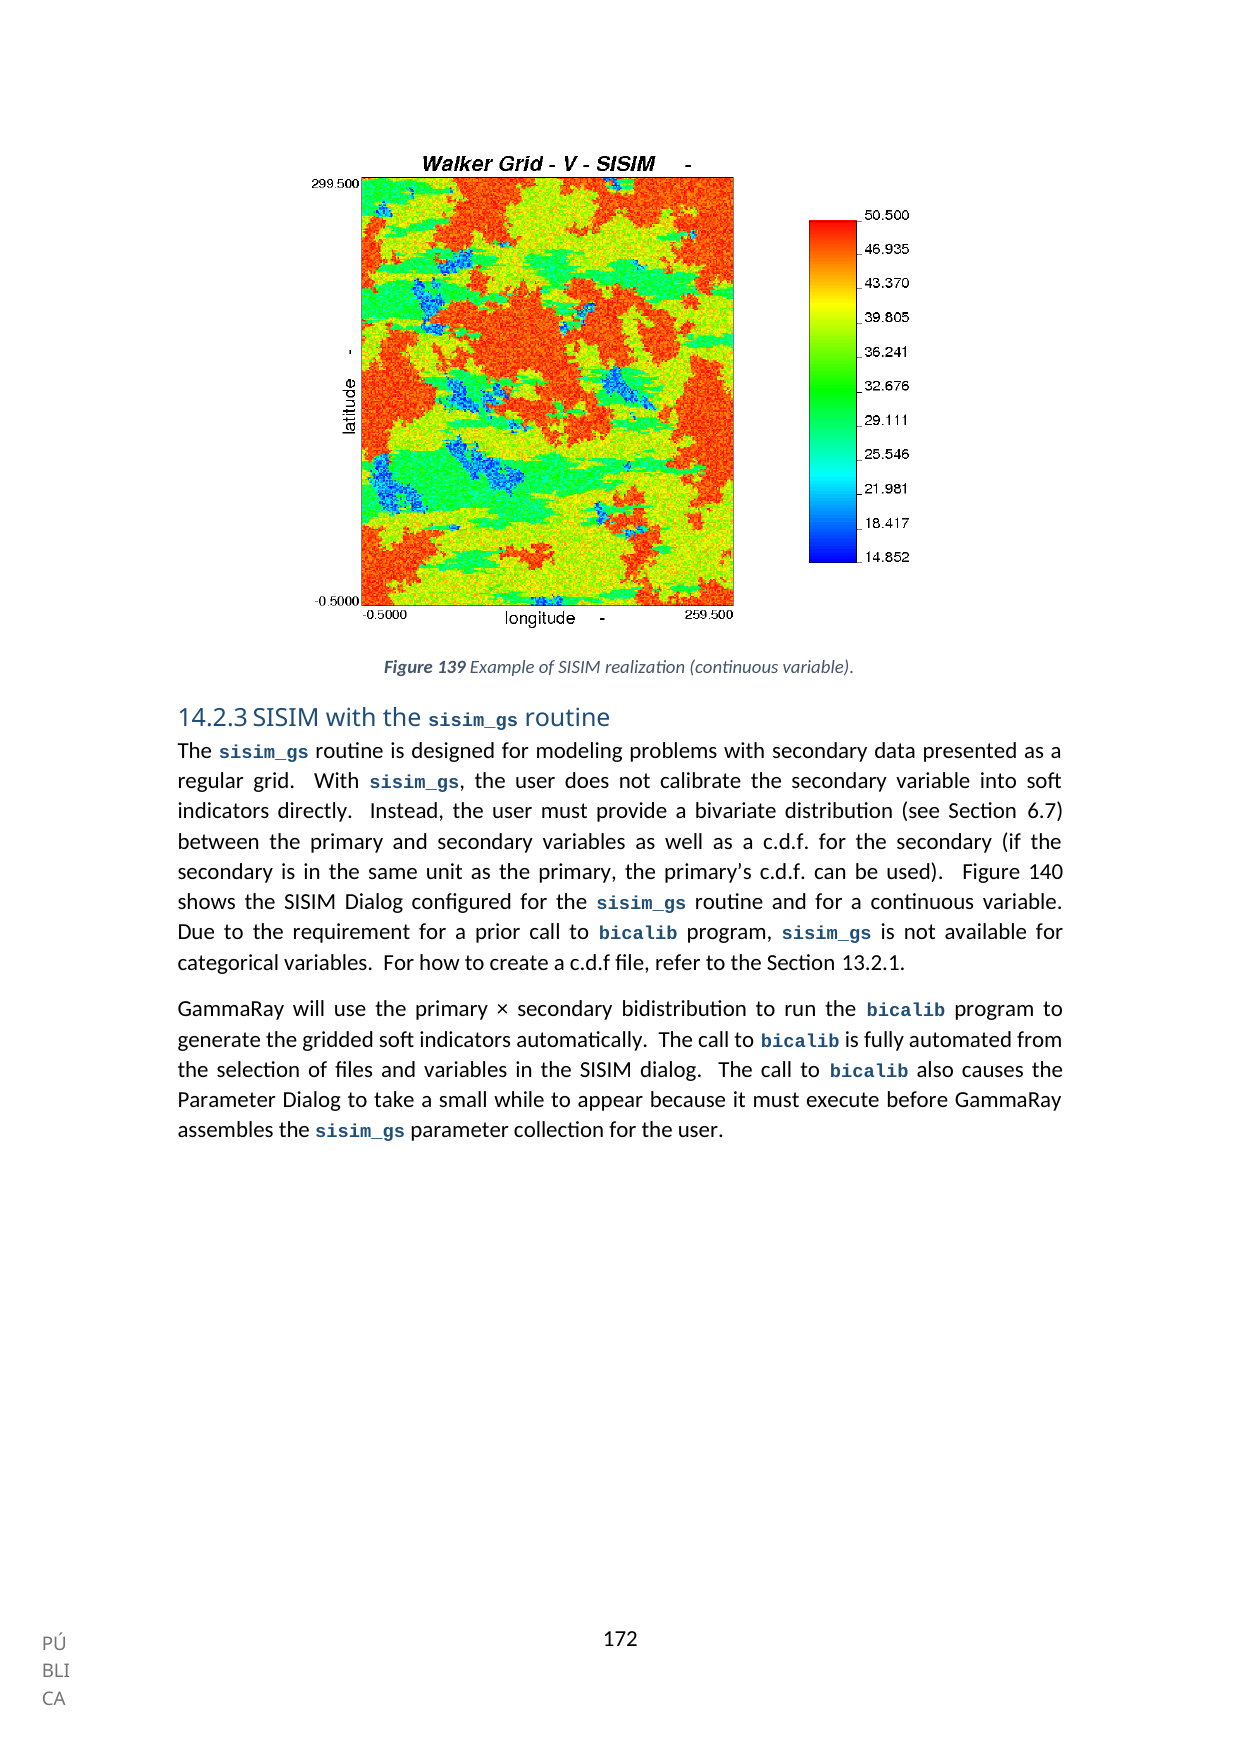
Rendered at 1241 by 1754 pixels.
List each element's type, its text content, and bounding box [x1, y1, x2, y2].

picture [309, 147, 931, 637]
text GammaRay will use the primary × secondary bidistribution to run the bicalib program to generate the gridded soft indicators automatically. The call to bicalib is fully automated from the selection of files and variables in the SISIM dialog. The call to bicalib also causes the Parameter Dialog to take a small while to appear because it must execute before GammaRay assembles the sisim_gs parameter collection for the user. [177, 994, 1063, 1143]
subtitle SISIM with the sisim_gs routine [177, 699, 1063, 733]
